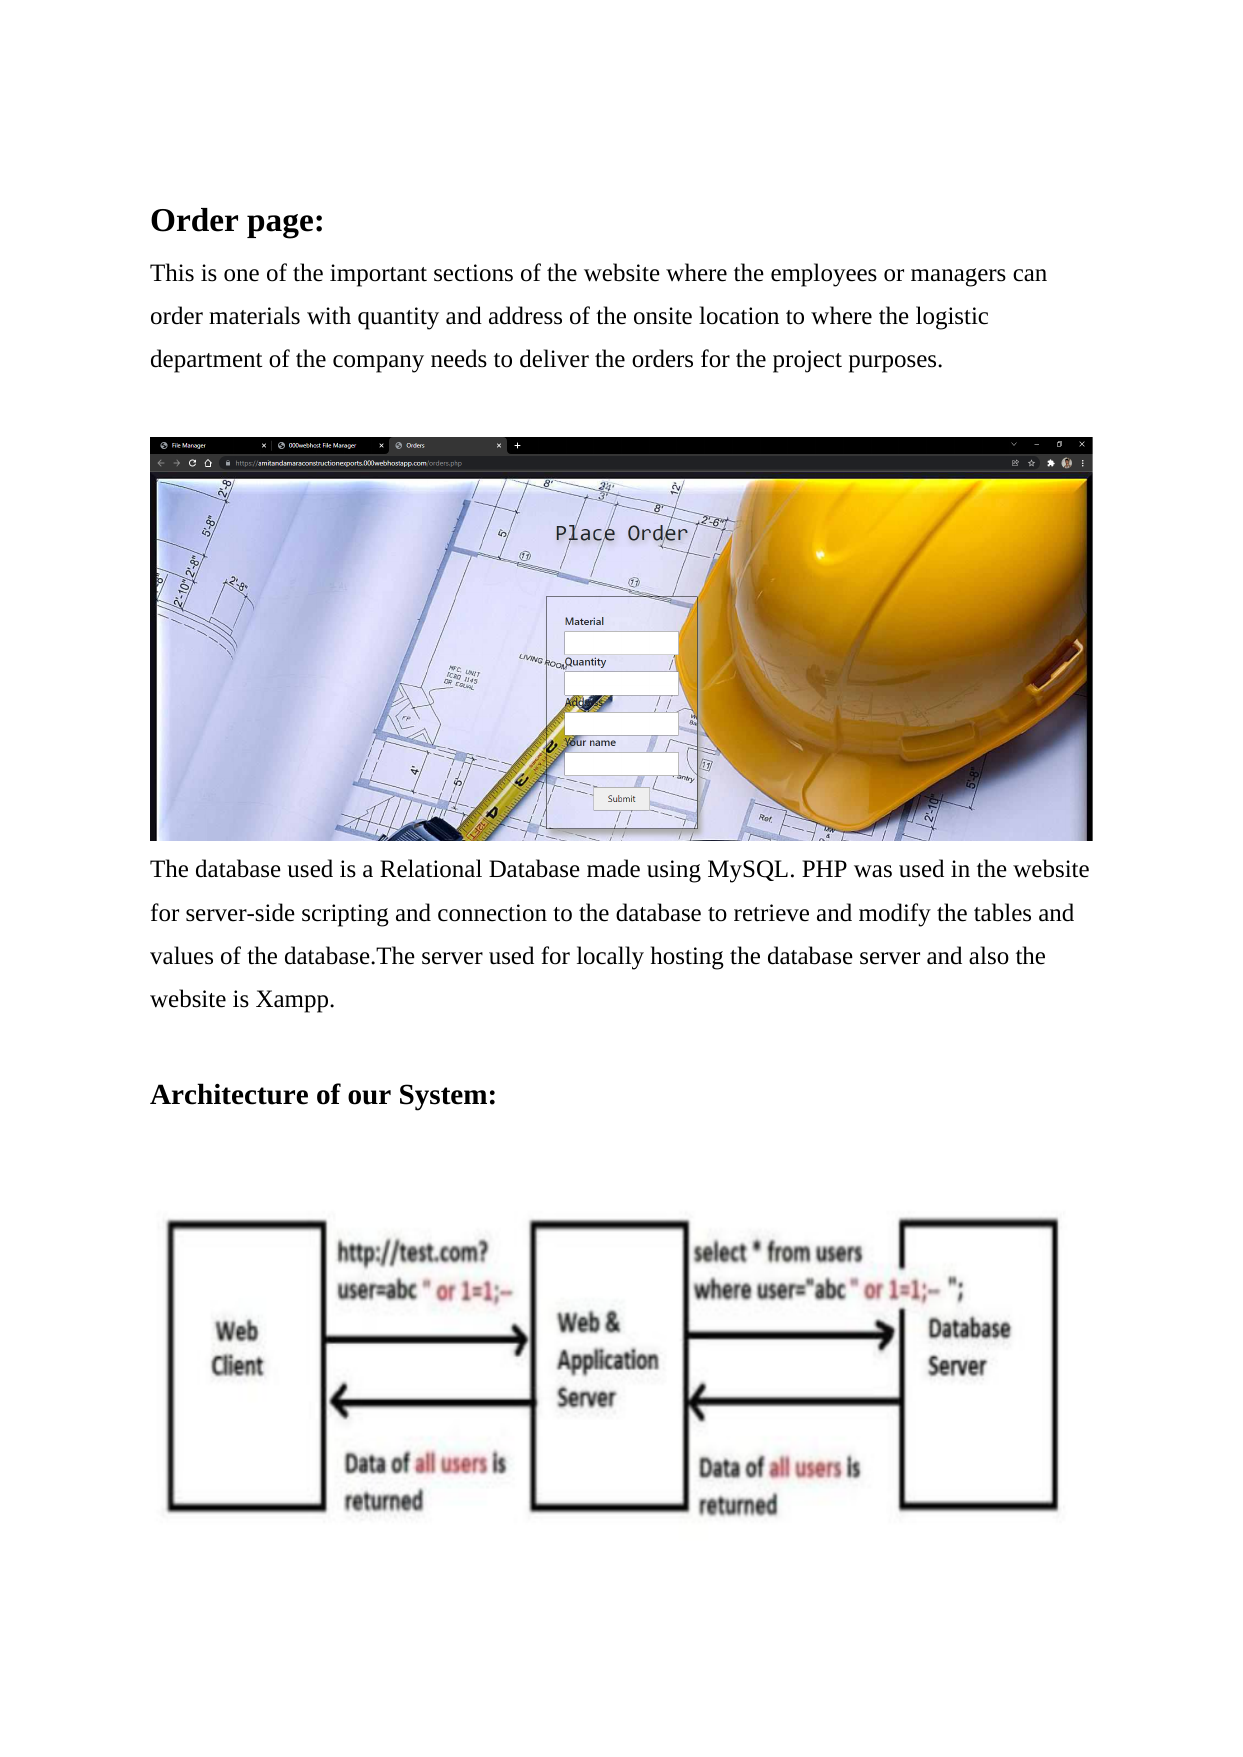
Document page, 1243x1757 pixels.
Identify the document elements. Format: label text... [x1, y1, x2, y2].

text Architecture of our System: [150, 1077, 1093, 1111]
picture [150, 437, 1093, 841]
picture [150, 1178, 1093, 1541]
text This is one of the important sections of the website where the employees or managers can order materials with quantity and address of the onsite location to where the logistic department of the company needs to deliver the orders for the project purposes. [150, 258, 1093, 373]
text The database used is a Relational Database made using MySQL. PHP was used in the website for server-side scripting and connection to the database to retrieve and modify the tables and values of the database.The server used for locally hosting the database server and also the website is Xampp. [150, 854, 1093, 1013]
text Order page: [150, 200, 1093, 239]
